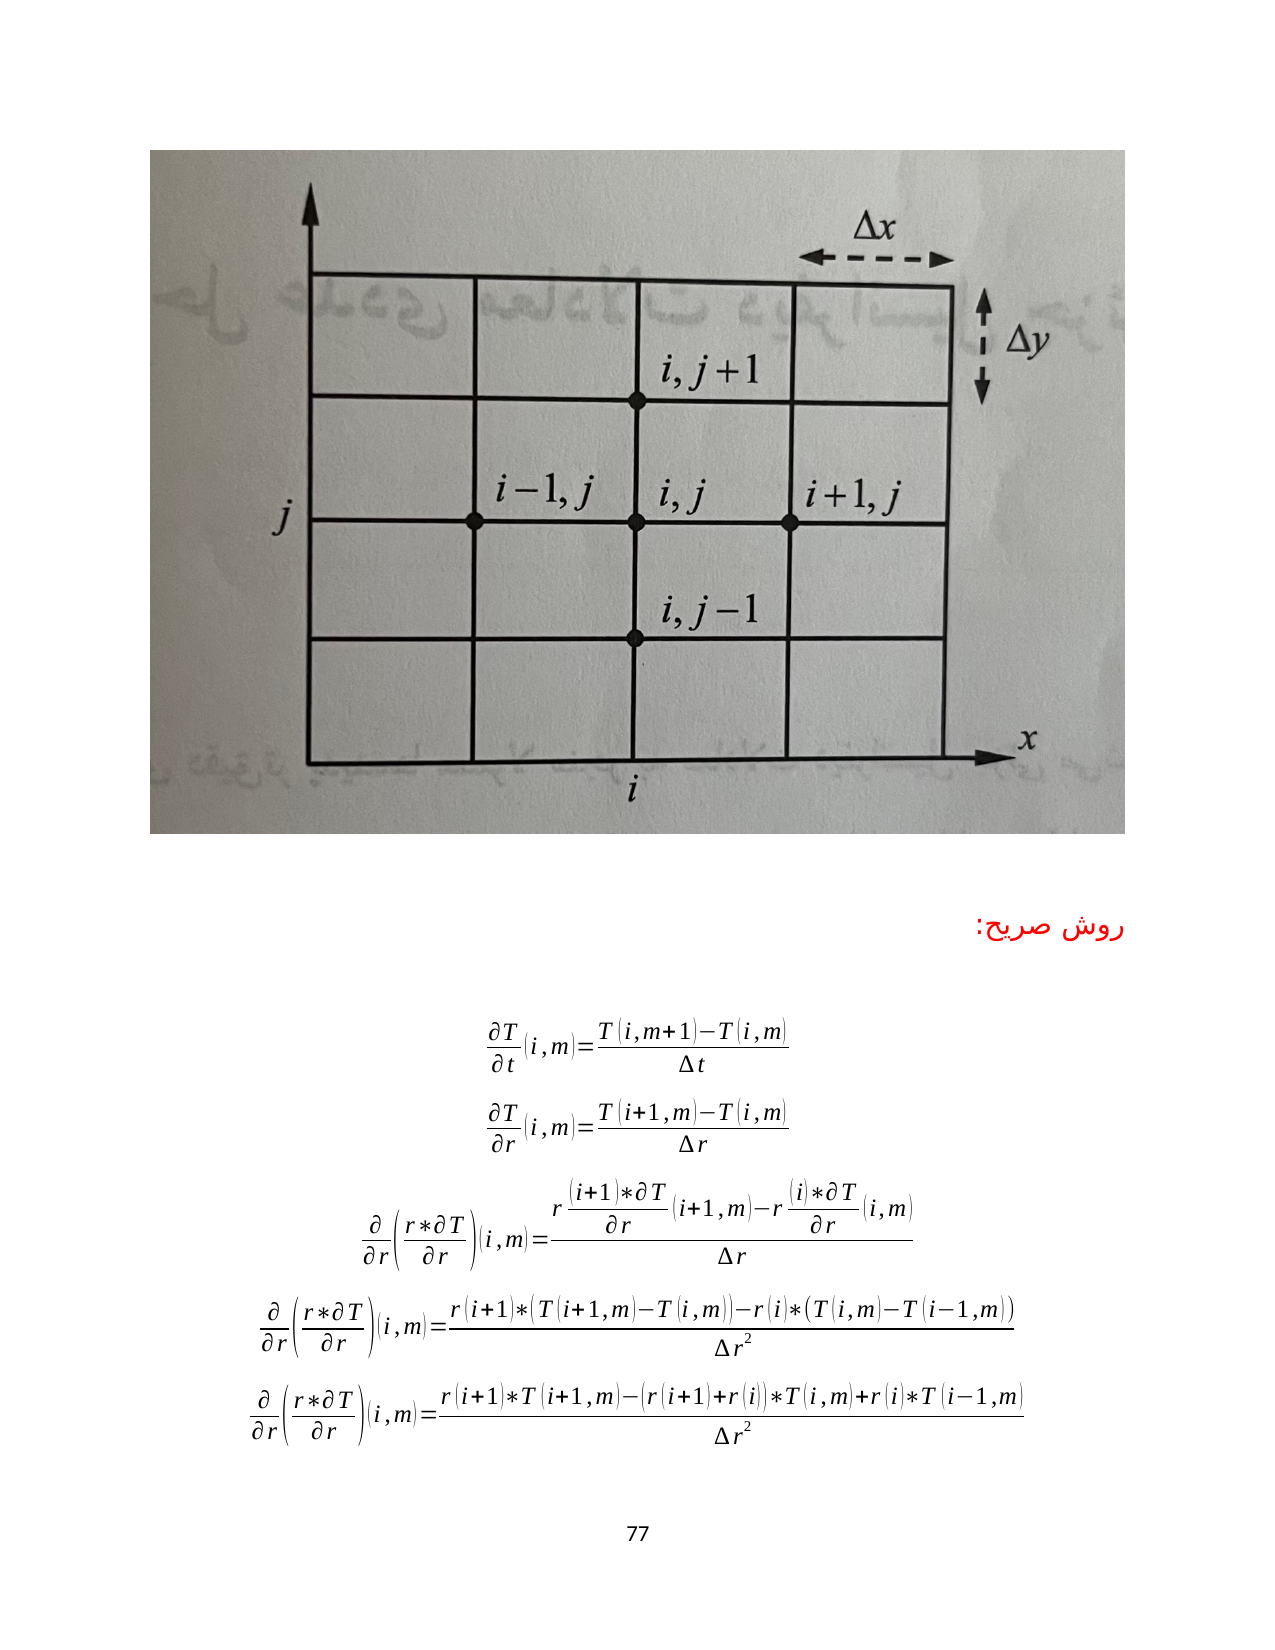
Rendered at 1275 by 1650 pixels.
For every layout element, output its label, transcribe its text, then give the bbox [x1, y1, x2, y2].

text روش صریح: [150, 907, 1125, 941]
picture [150, 150, 1125, 834]
